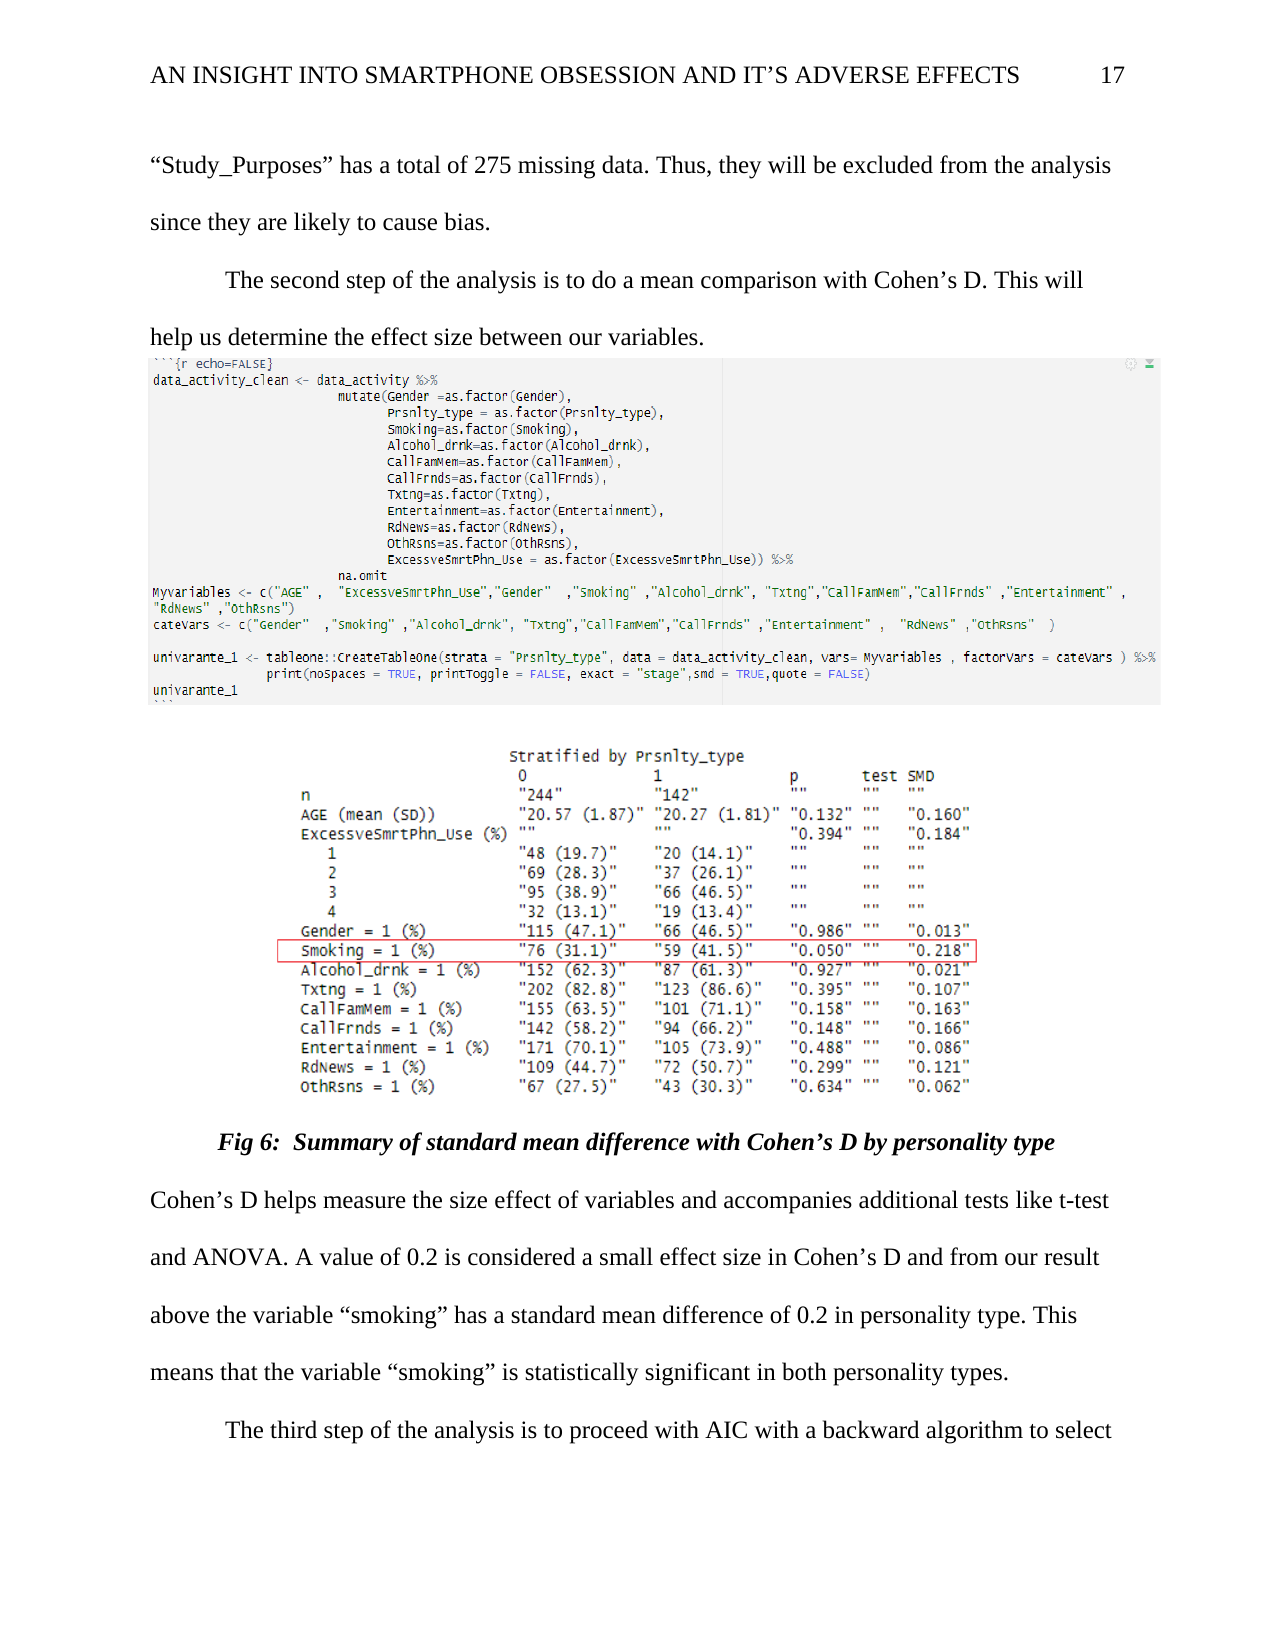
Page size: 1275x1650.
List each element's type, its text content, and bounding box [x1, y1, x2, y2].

picture [148, 358, 1161, 705]
text The second step of the analysis is to do a mean comparison with Cohen’s D. This will help us determine the effect size between our variables. [150, 265, 1125, 351]
text Cohen’s D helps measure the size effect of variables and accompanies additional tests like t-test and ANOVA. A value of 0.2 is considered a small effect size in Cohen’s D and from our result above the variable “smoking” has a standard mean difference of 0.2 in personality type. This means that the variable “smoking” is statistically significant in both personality types. [150, 1185, 1125, 1386]
text Fig 6: Summary of standard mean difference with Cohen’s D by personality type [150, 1127, 1125, 1156]
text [150, 150, 1125, 236]
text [150, 1415, 1125, 1444]
picture [277, 723, 987, 1109]
